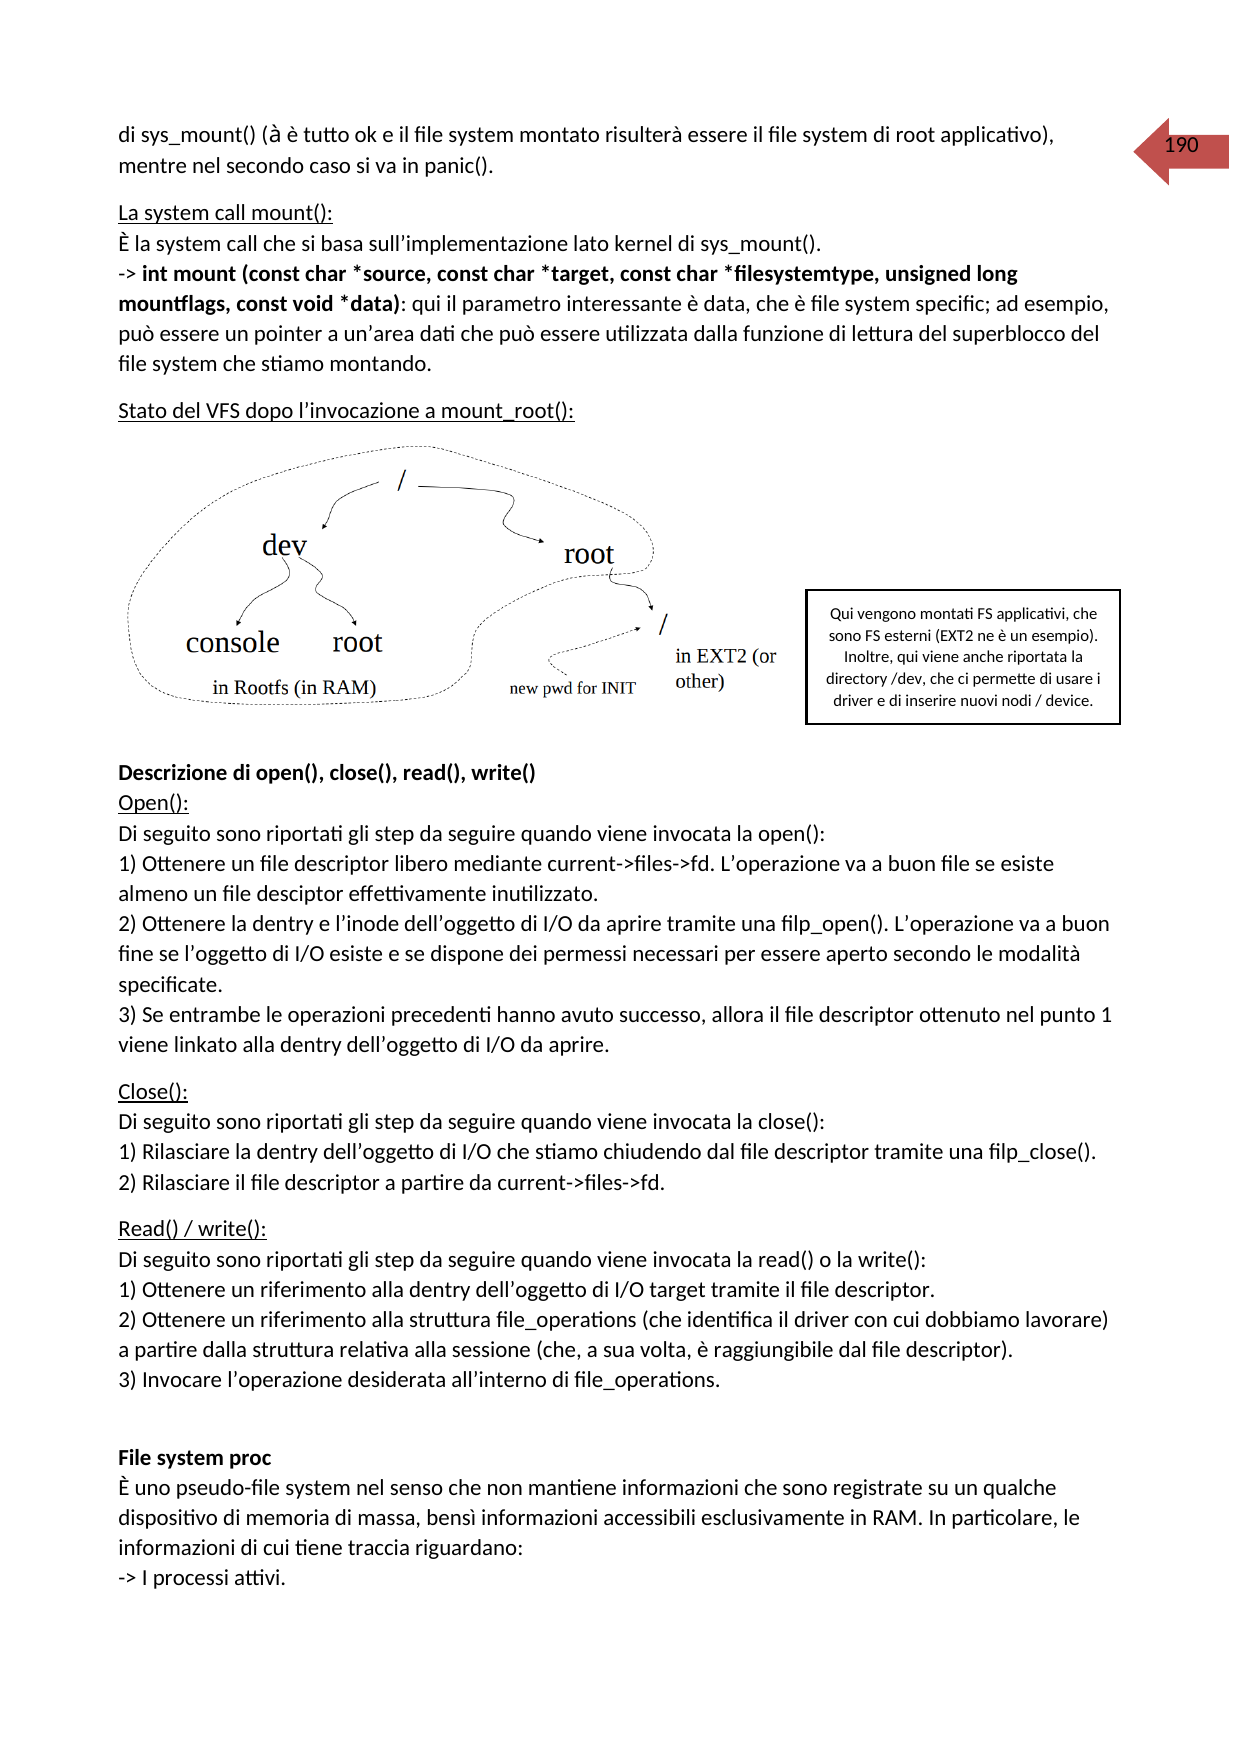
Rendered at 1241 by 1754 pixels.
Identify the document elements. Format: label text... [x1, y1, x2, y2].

picture [118, 443, 782, 710]
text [118, 118, 1122, 179]
text Descrizione di open(), close(), read(), write() Open(): Di seguito sono riportati gli step da seguire quando viene invocata la open(): 1) Ottenere un file descriptor libero mediante current->files->fd. L’operazione va a buon file se esiste almeno un file desciptor effettivamente inutilizzato. 2) Ottenere la dentry e l’inode dell’oggetto di I/O da aprire tramite una filp_open(). L’operazione va a buon fine se l’oggetto di I/O esiste e se dispone dei permessi necessari per essere aperto secondo le modalità specificate. 3) Se entrambe le operazioni precedenti hanno avuto successo, allora il file descriptor ottenuto nel punto 1 viene linkato alla dentry dell’oggetto di I/O da aprire. [118, 728, 1122, 1058]
text Close(): Di seguito sono riportati gli step da seguire quando viene invocata la close(): 1) Rilasciare la dentry dell’oggetto di I/O che stiamo chiudendo dal file descriptor tramite una filp_close(). 2) Rilasciare il file descriptor a partire da current->files->fd. [118, 1077, 1122, 1196]
text La system call mount(): È la system call che si basa sull’implementazione lato kernel di sys_mount(). -> int mount (const char *source, const char *target, const char *filesystemtype, unsigned long mountflags, const void *data): qui il parametro interessante è data, che è file system specific; ad esempio, può essere un pointer a un’area dati che può essere utilizzata dalla funzione di lettura del superblocco del file system che stiamo montando. [118, 198, 1122, 377]
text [118, 1412, 1122, 1591]
text Read() / write(): Di seguito sono riportati gli step da seguire quando viene invocata la read() o la write(): 1) Ottenere un riferimento alla dentry dell’oggetto di I/O target tramite il file descriptor. 2) Ottenere un riferimento alla struttura file_operations (che identifica il driver con cui dobbiamo lavorare) a partire dalla struttura relativa alla sessione (che, a sua volta, è raggiungibile dal file descriptor). 3) Invocare l’operazione desiderata all’interno di file_operations. [118, 1214, 1122, 1393]
text Stato del VFS dopo l’invocazione a mount_root(): [118, 396, 1122, 424]
